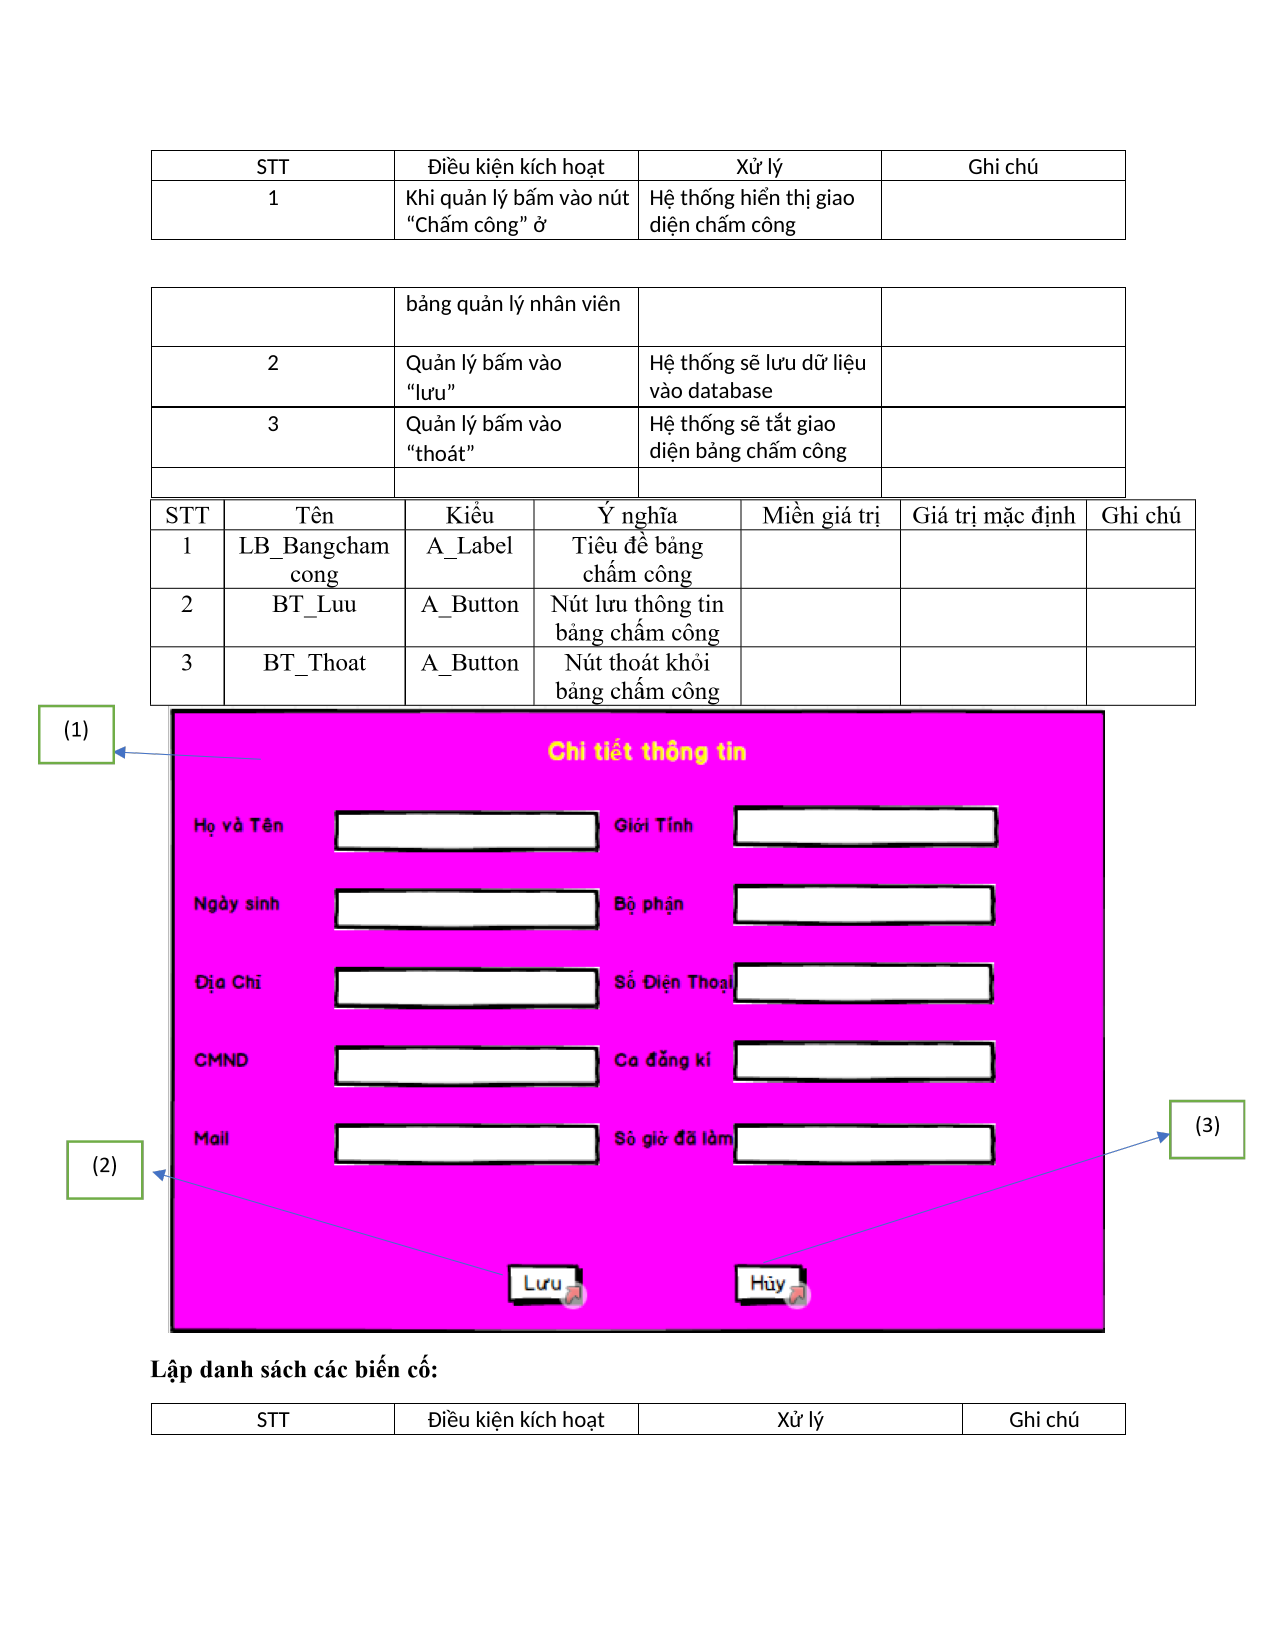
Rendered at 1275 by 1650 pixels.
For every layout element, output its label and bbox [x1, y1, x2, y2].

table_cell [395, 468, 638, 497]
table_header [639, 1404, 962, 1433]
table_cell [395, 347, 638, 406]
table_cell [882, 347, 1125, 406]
picture [37, 498, 1246, 1383]
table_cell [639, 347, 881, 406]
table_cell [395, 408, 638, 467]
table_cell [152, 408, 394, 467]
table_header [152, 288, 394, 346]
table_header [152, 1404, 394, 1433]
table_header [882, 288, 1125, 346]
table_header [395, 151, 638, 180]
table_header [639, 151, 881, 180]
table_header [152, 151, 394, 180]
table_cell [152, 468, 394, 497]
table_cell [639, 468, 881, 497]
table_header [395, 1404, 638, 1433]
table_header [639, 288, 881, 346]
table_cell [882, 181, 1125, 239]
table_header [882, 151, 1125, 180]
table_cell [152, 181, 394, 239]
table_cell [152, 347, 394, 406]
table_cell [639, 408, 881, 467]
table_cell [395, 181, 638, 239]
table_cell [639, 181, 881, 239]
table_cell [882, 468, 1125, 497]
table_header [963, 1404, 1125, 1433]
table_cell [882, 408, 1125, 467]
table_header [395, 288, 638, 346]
